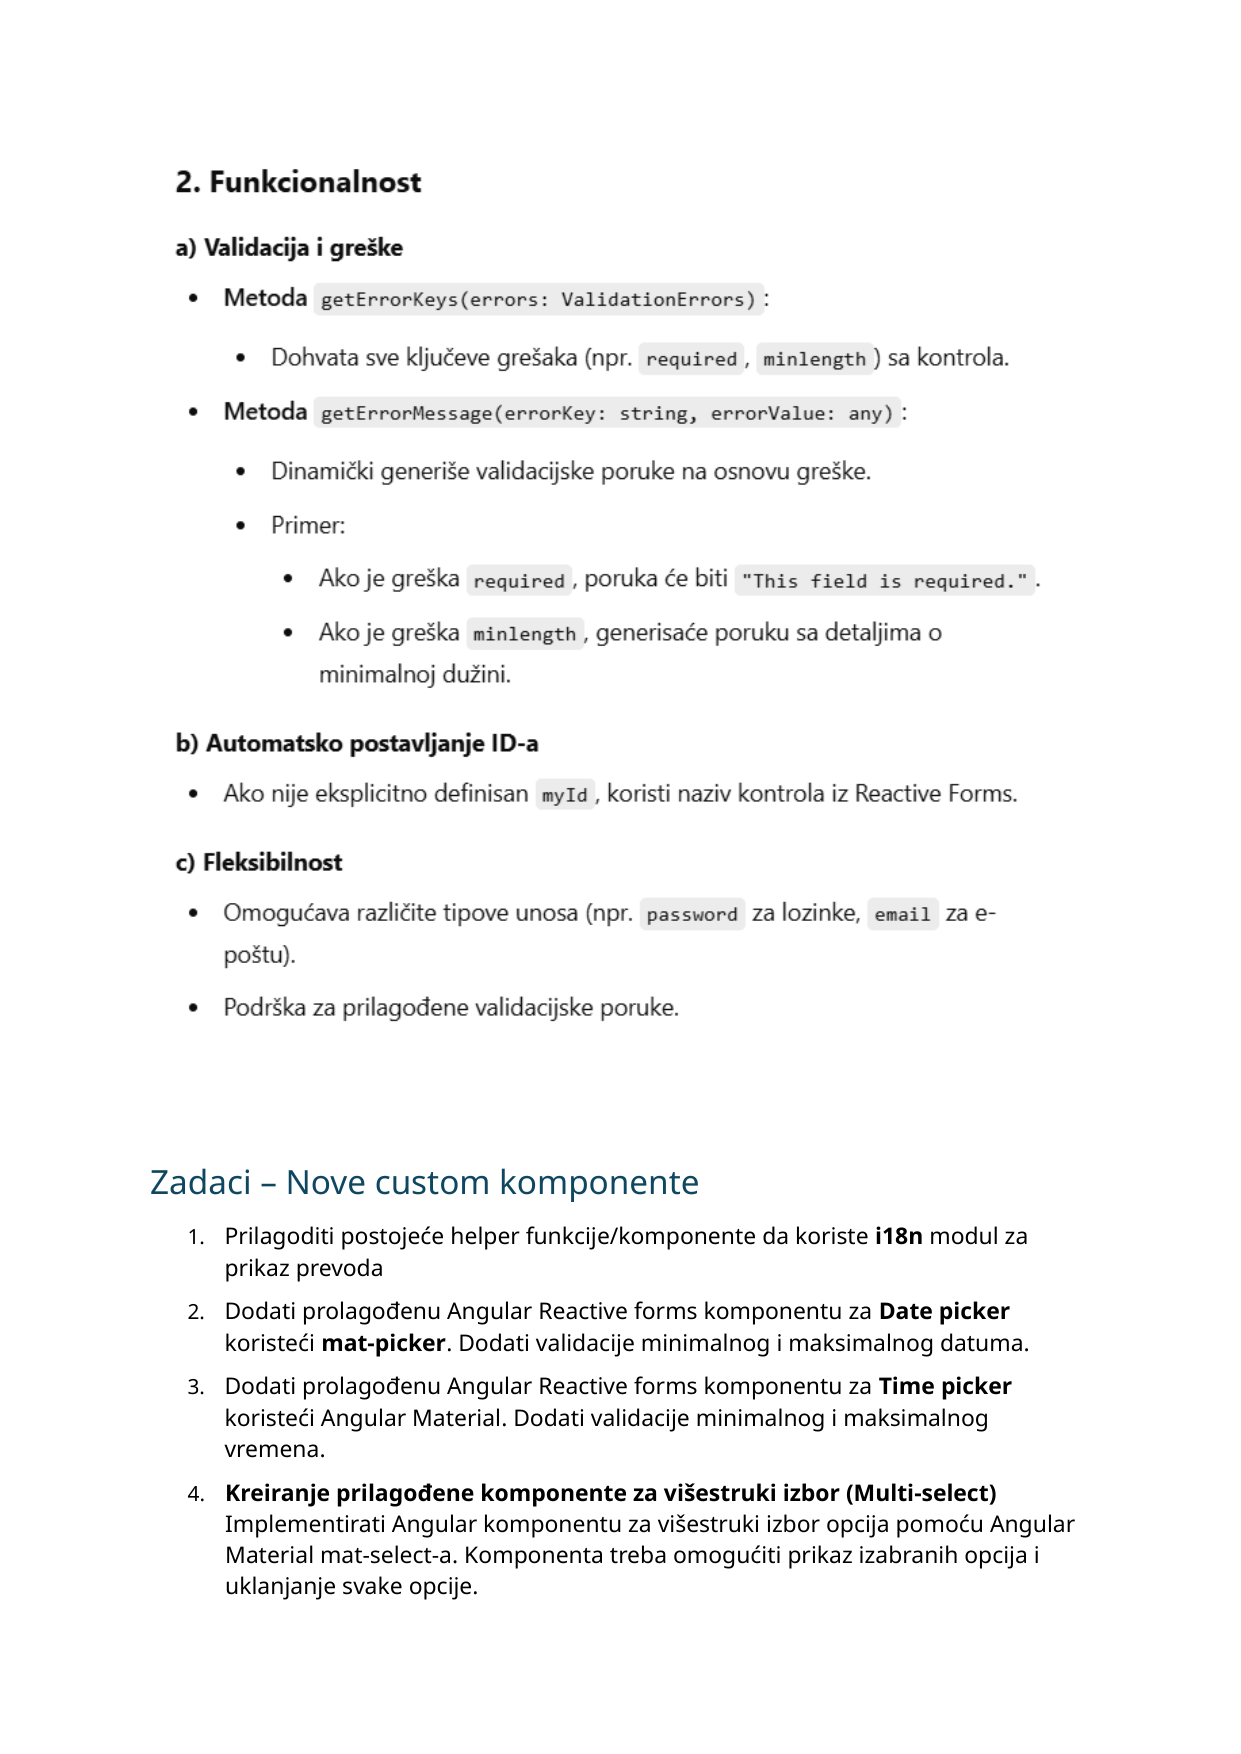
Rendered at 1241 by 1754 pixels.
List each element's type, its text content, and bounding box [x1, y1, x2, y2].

list Prilagoditi postojeće helper funkcije/komponente da koriste i18n modul za prikaz prevoda [187, 1220, 1090, 1283]
text Implementirati Angular komponentu za višestruki izbor opcija pomoću Angular Material mat-select-a. Komponenta treba omogućiti prikaz izabranih opcija i uklanjanje svake opcije. [225, 1508, 1090, 1601]
list Dodati prolagođenu Angular Reactive forms komponentu za Time picker koristeći Angular Material. Dodati validacije minimalnog i maksimalnog vremena. [187, 1370, 1090, 1464]
picture [150, 150, 1091, 1074]
list Kreiranje prilagođene komponente za višestruki izbor (Multi-select) [187, 1476, 1090, 1508]
subtitle Zadaci – Nove custom komponente [150, 1159, 1090, 1204]
list Dodati prolagođenu Angular Reactive forms komponentu za Date picker koristeći mat-picker. Dodati validacije minimalnog i maksimalnog datuma. [187, 1295, 1090, 1358]
